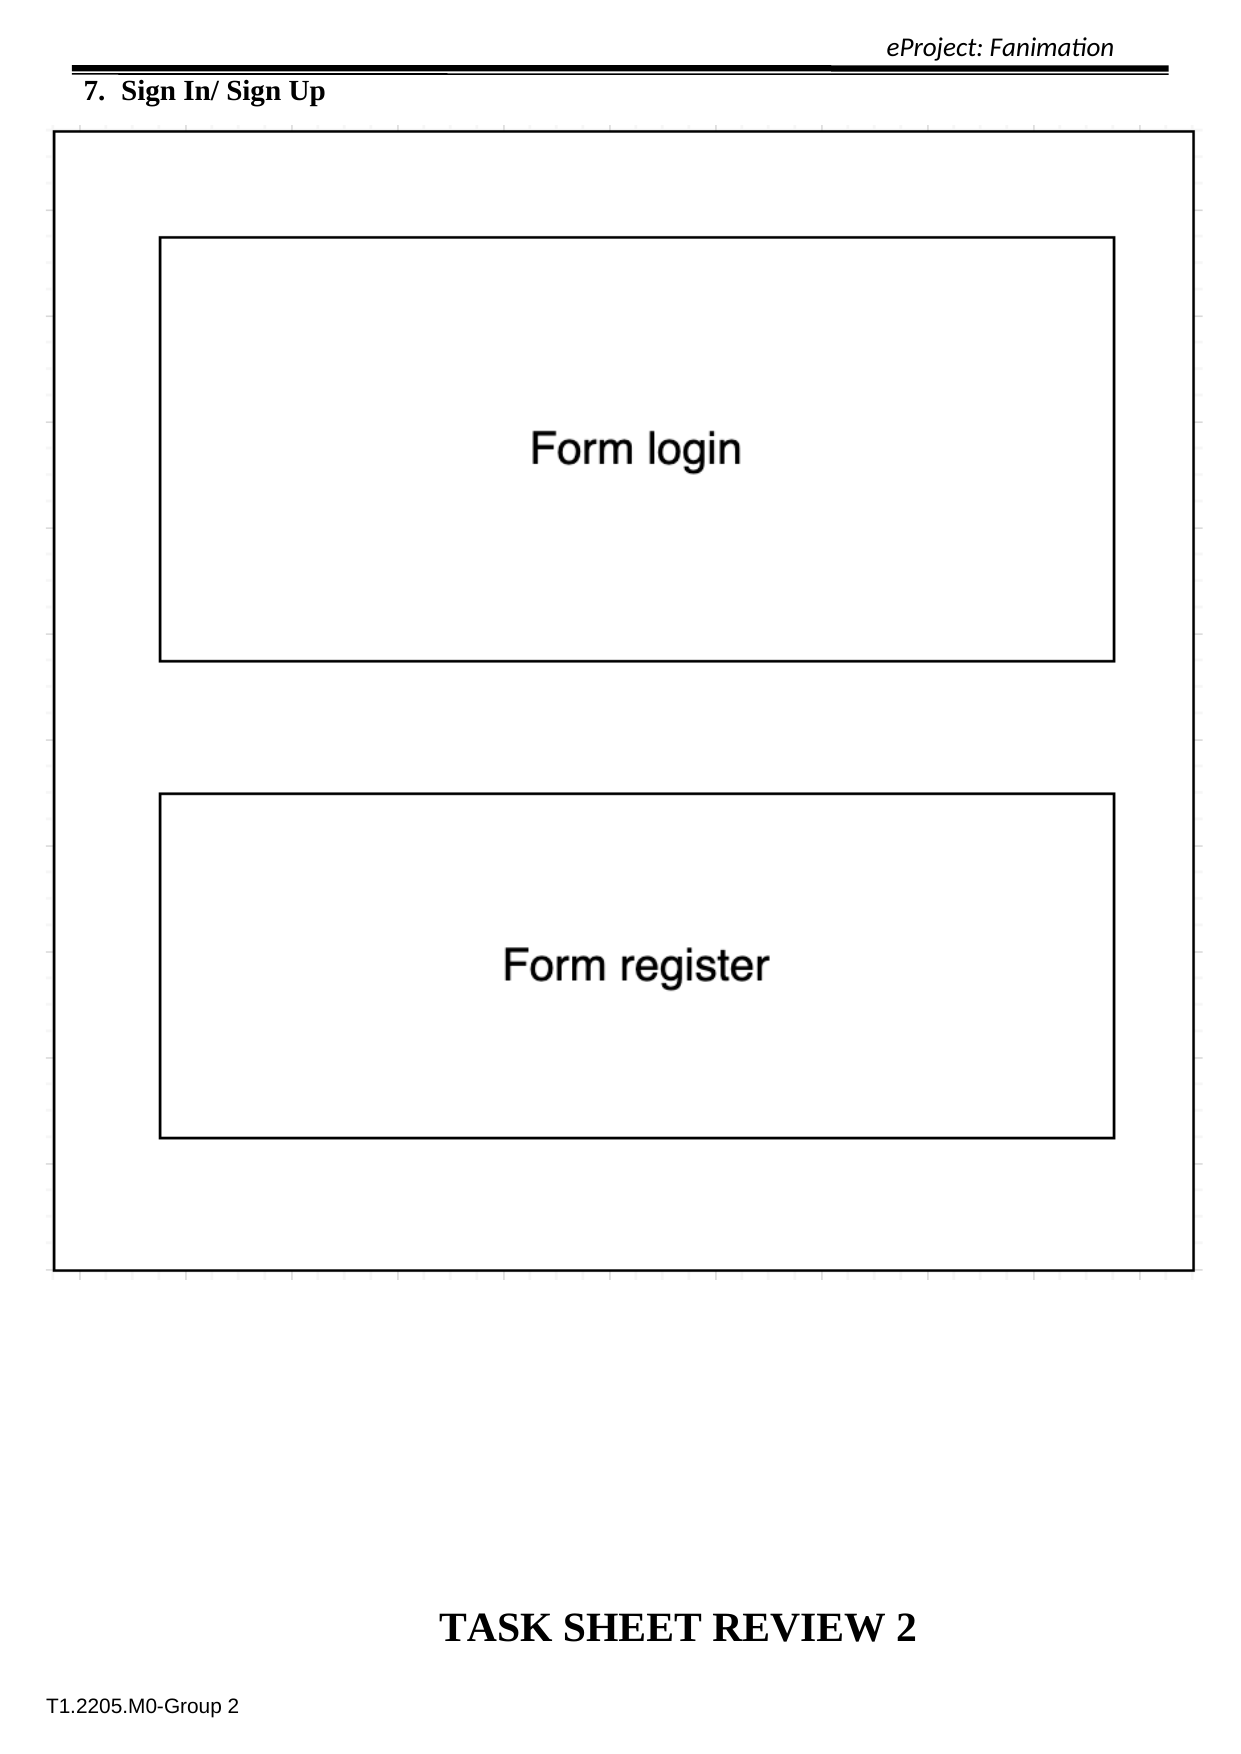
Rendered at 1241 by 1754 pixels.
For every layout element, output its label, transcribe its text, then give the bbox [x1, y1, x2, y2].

subtitle TASK SHEET REVIEW 2 [99, 1602, 1203, 1650]
list Sign In/ Sign Up [83, 73, 1203, 106]
picture [45, 125, 1203, 1280]
